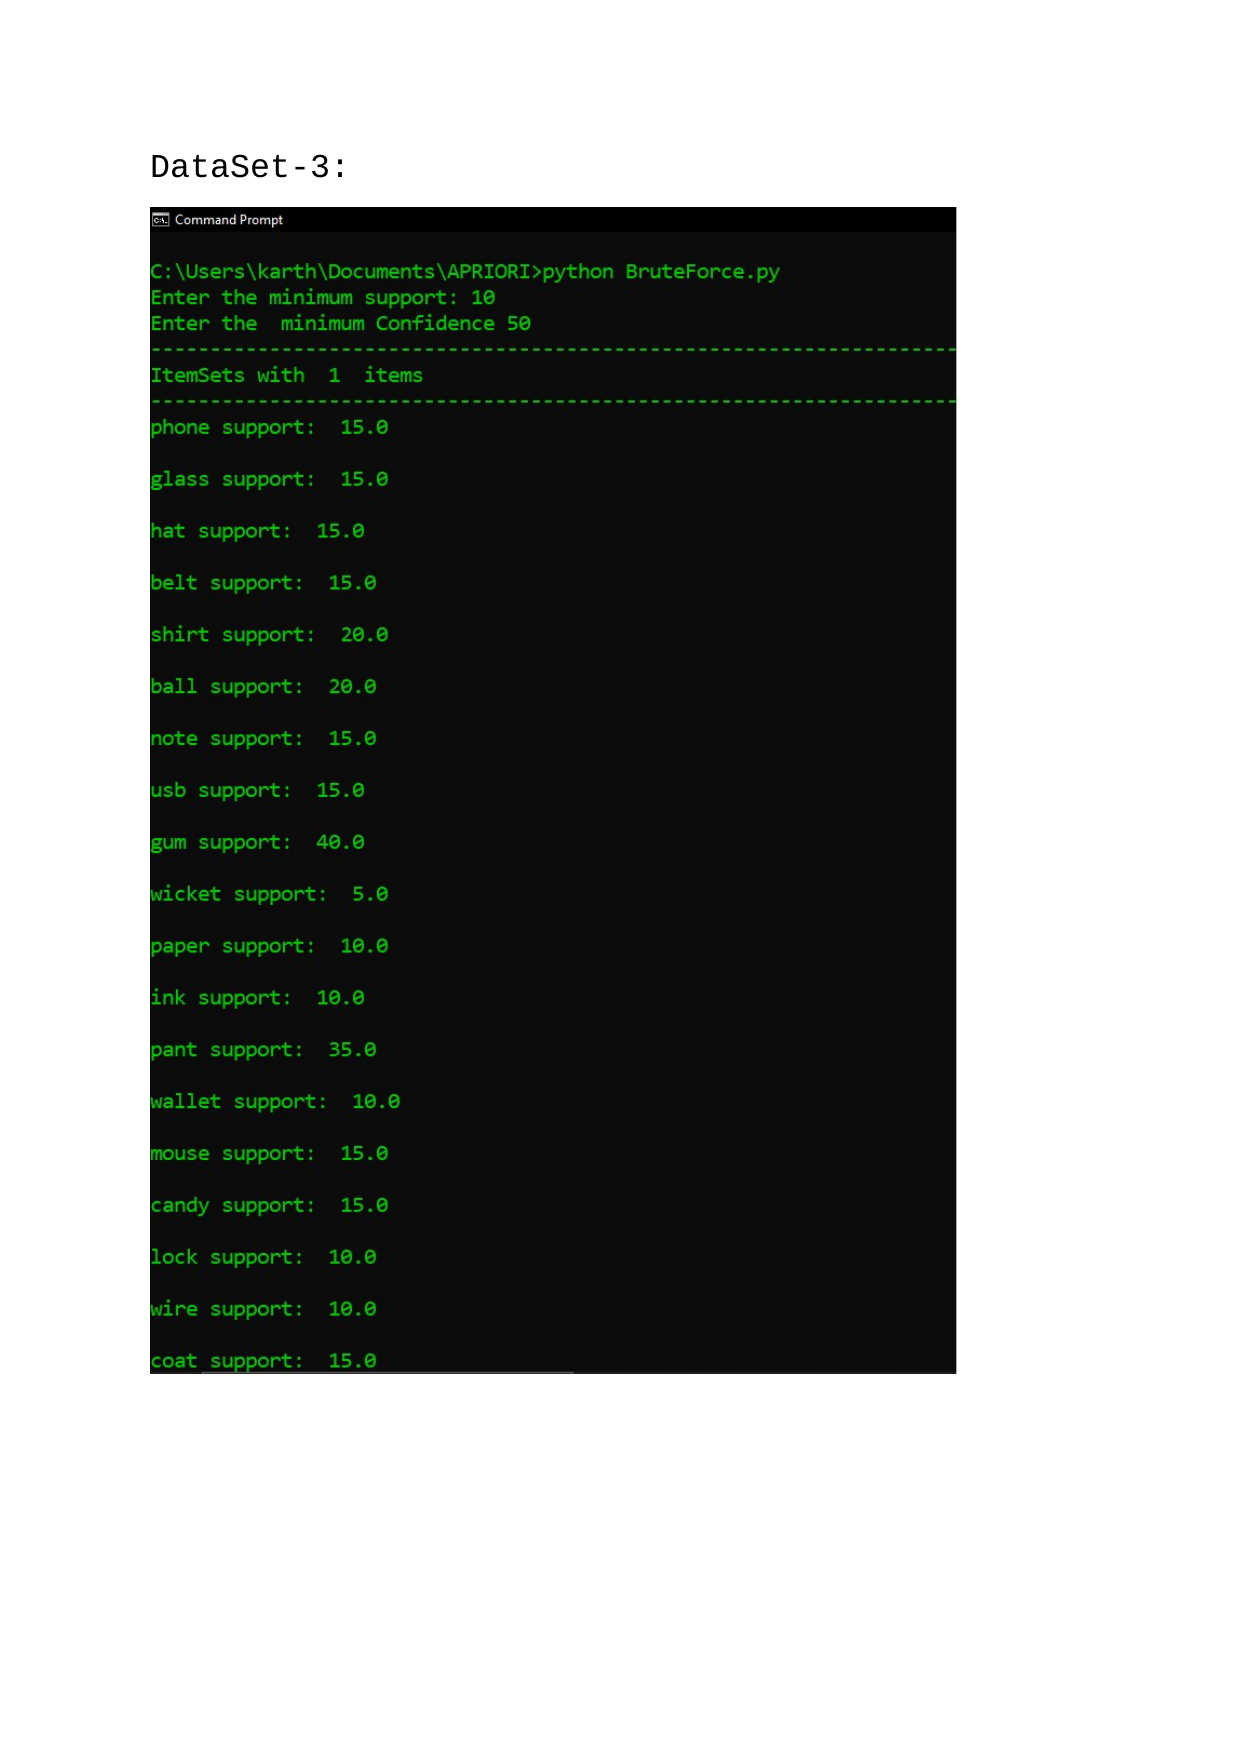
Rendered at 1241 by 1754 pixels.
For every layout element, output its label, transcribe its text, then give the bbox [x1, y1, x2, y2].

picture [150, 207, 957, 1374]
text DataSet-3: [150, 150, 1090, 188]
